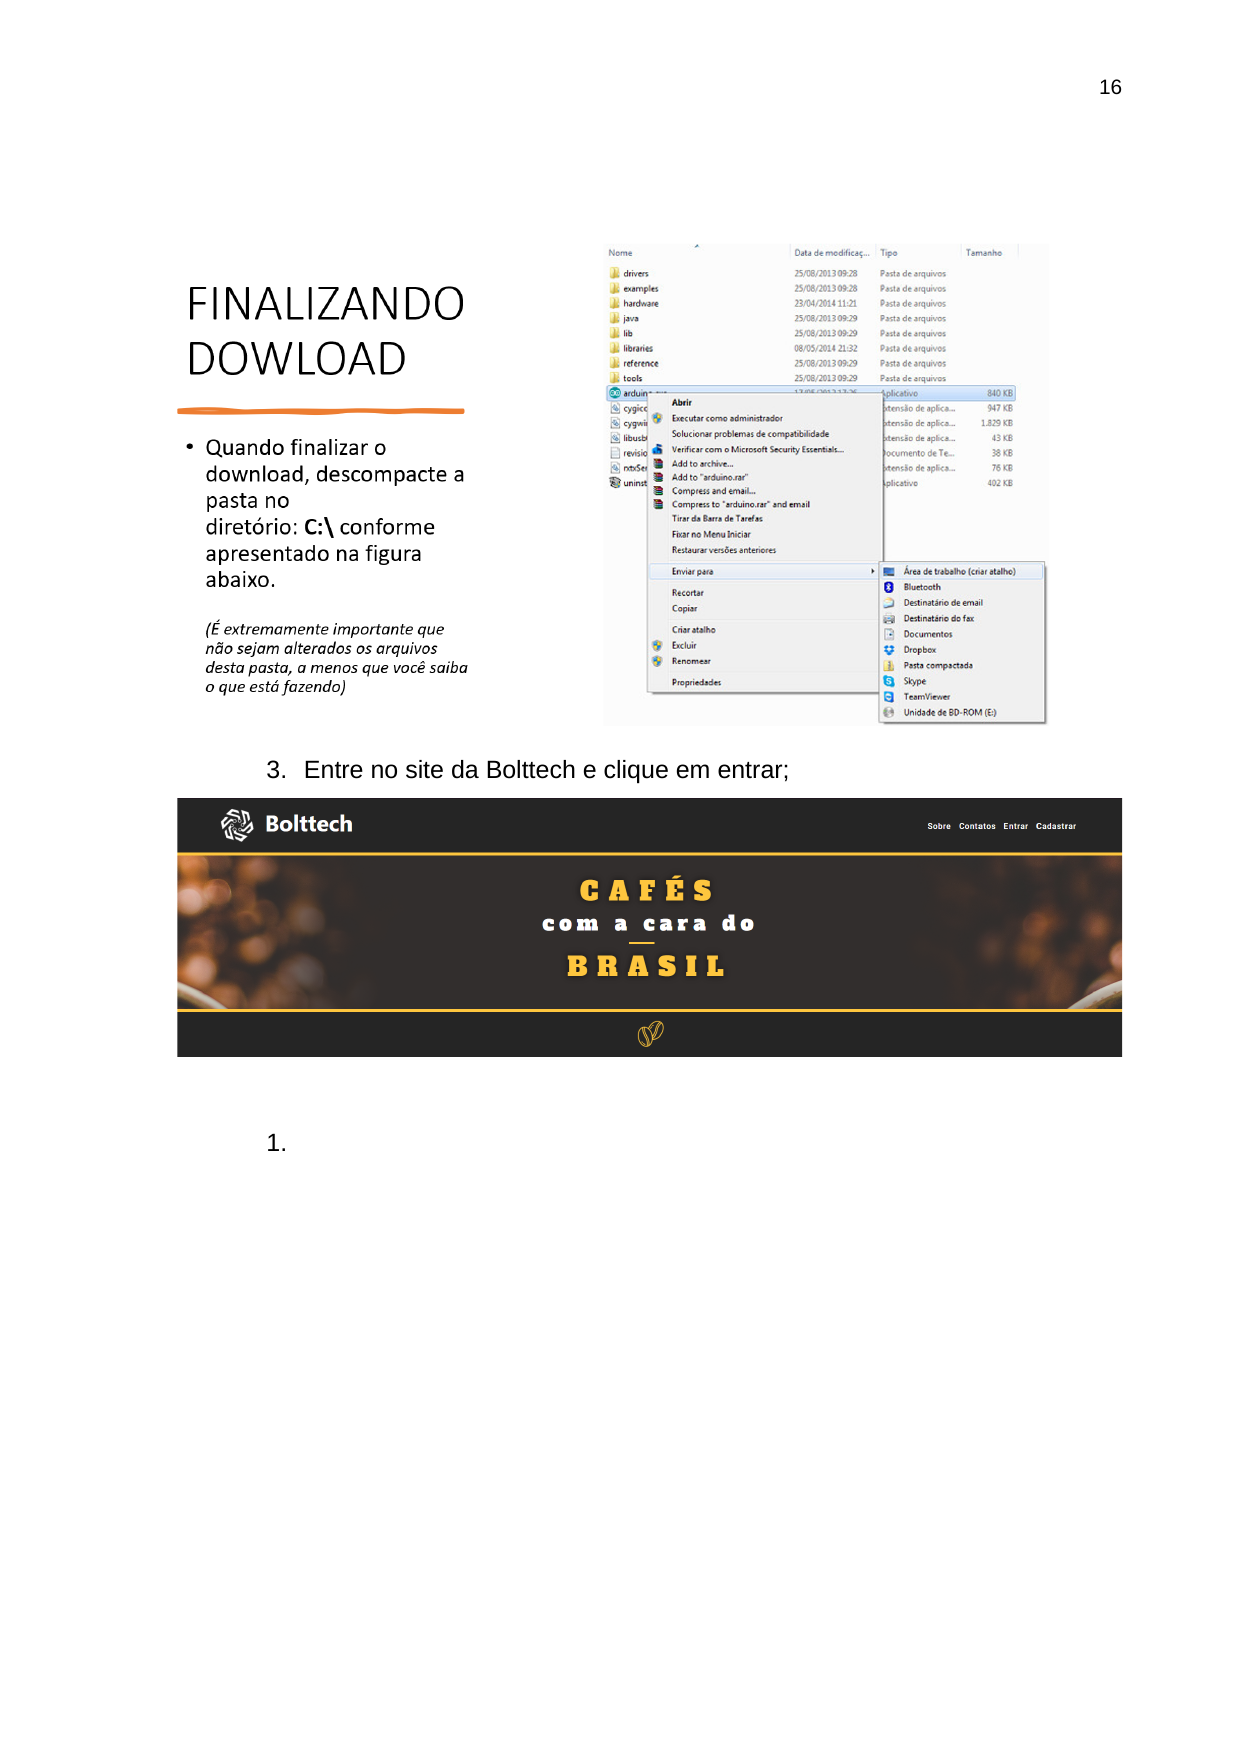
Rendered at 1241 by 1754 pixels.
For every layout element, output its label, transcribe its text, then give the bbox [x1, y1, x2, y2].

picture [177, 798, 1123, 1057]
picture [177, 220, 1123, 741]
list Entre no site da Bolttech e clique em entrar; [266, 755, 1122, 784]
